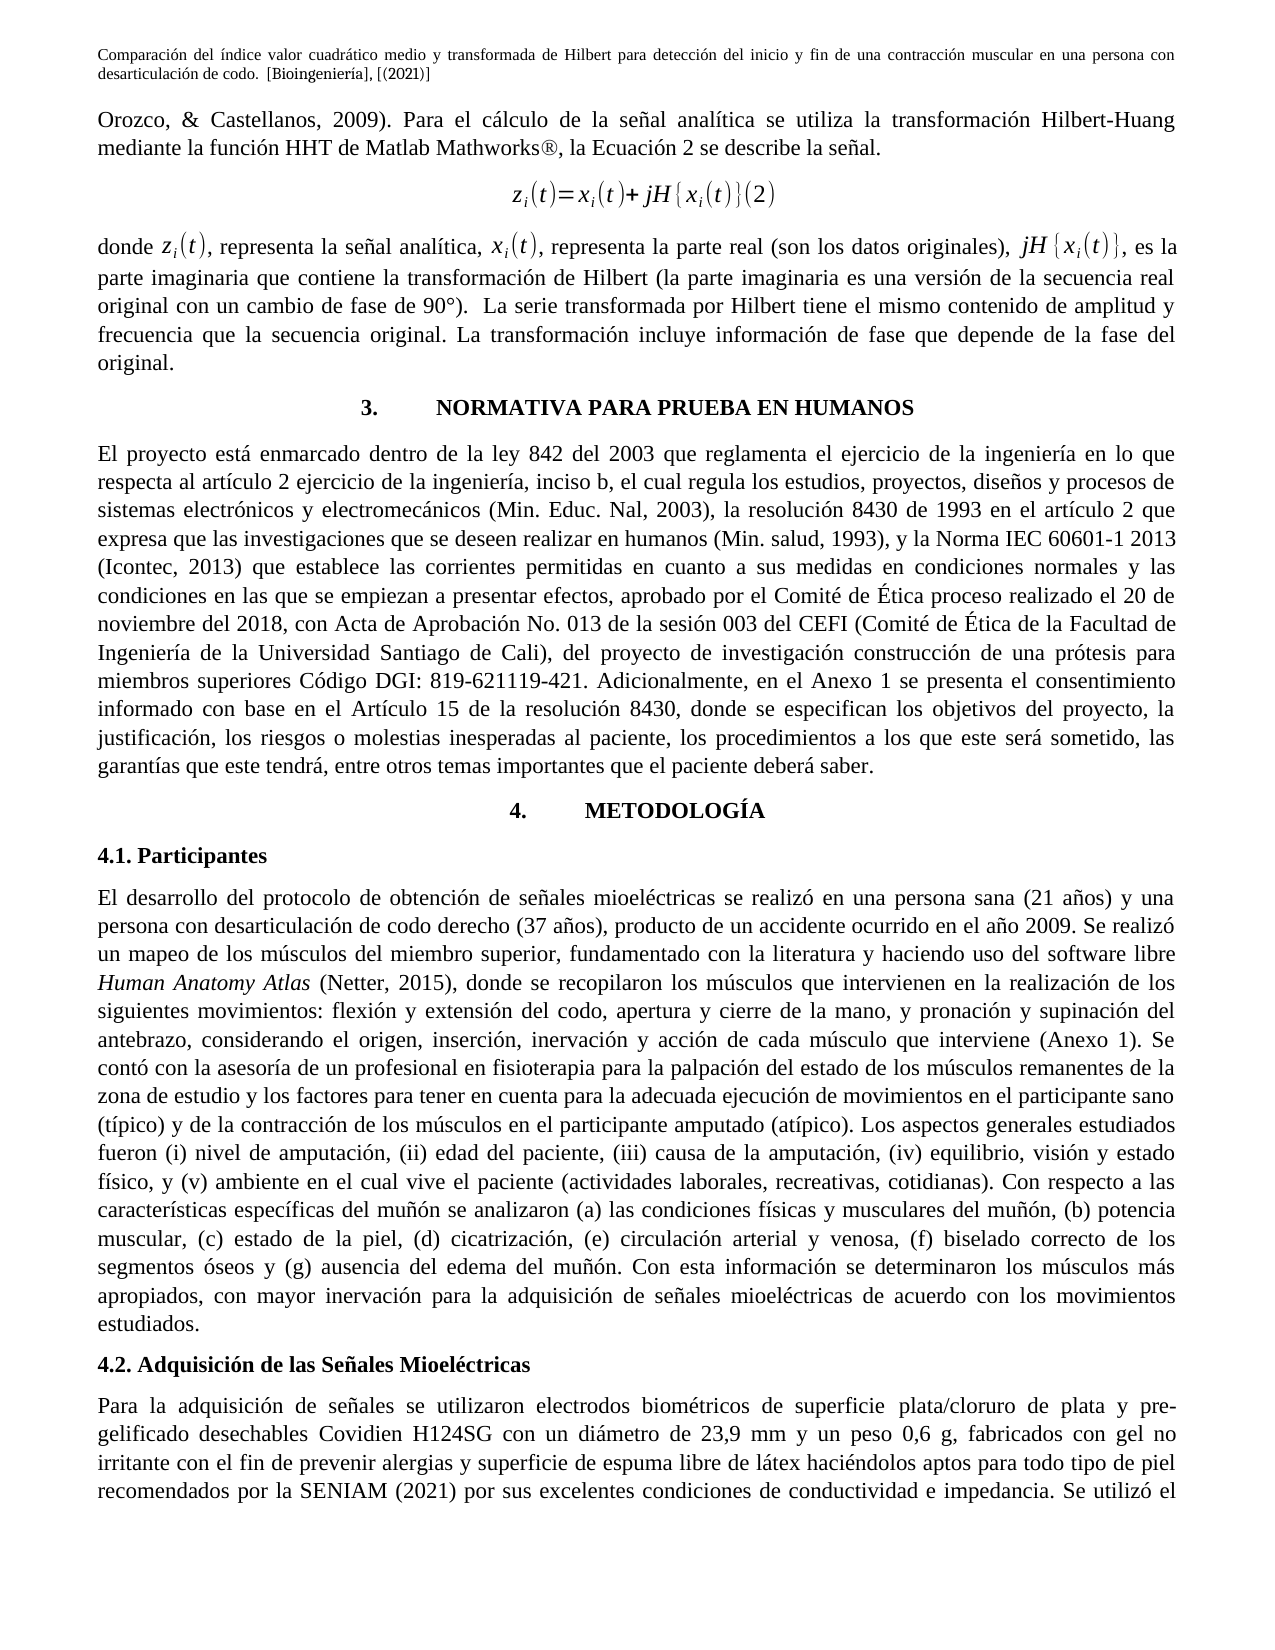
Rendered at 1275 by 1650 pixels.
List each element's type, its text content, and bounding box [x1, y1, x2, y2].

text 4.1. Participantes [97, 843, 1177, 869]
text donde , representa la señal analítica, , representa la parte real (son los datos originales), , es la parte imaginaria que contiene la transformación de Hilbert (la parte imaginaria es una versión de la secuencia real original con un cambio de fase de 90°). La serie transformada por Hilbert tiene el mismo contenido de amplitud y frecuencia que la secuencia original. La transformación incluye información de fase que depende de la fase del original. [97, 230, 1177, 376]
list METODOLOGÍA [97, 797, 1177, 824]
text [97, 1392, 1177, 1504]
text El desarrollo del protocolo de obtención de señales mioeléctricas se realizó en una persona sana (21 años) y una persona con desarticulación de codo derecho (37 años), producto de un accidente ocurrido en el año 2009. Se realizó un mapeo de los músculos del miembro superior, fundamentado con la literatura y haciendo uso del software libre Human Anatomy Atlas (Netter, 2015), donde se recopilaron los músculos que intervienen en la realización de los siguientes movimientos: flexión y extensión del codo, apertura y cierre de la mano, y pronación y supinación del antebrazo, considerando el origen, inserción, inervación y acción de cada músculo que interviene (Anexo 1). Se contó con la asesoría de un profesional en fisioterapia para la palpación del estado de los músculos remanentes de la zona de estudio y los factores para tener en cuenta para la adecuada ejecución de movimientos en el participante sano (típico) y de la contracción de los músculos en el participante amputado (atípico). Los aspectos generales estudiados fueron (i) nivel de amputación, (ii) edad del paciente, (iii) causa de la amputación, (iv) equilibrio, visión y estado físico, y (v) ambiente en el cual vive el paciente (actividades laborales, recreativas, cotidianas). Con respecto a las características específicas del muñón se analizaron (a) las condiciones físicas y musculares del muñón, (b) potencia muscular, (c) estado de la piel, (d) cicatrización, (e) circulación arterial y venosa, (f) biselado correcto de los segmentos óseos y (g) ausencia del edema del muñón. Con esta información se determinaron los músculos más apropiados, con mayor inervación para la adquisición de señales mioeléctricas de acuerdo con los movimientos estudiados. [97, 883, 1177, 1336]
text 4.2. Adquisición de las Señales Mioeléctricas [97, 1351, 1177, 1377]
text El proyecto está enmarcado dentro de la ley 842 del 2003 que reglamenta el ejercicio de la ingeniería en lo que respecta al artículo 2 ejercicio de la ingeniería, inciso b, el cual regula los estudios, proyectos, diseños y procesos de sistemas electrónicos y electromecánicos (Min. Educ. Nal, 2003), la resolución 8430 de 1993 en el artículo 2 que expresa que las investigaciones que se deseen realizar en humanos (Min. salud, 1993), y la Norma IEC 60601-1 2013 (Icontec, 2013) que establece las corrientes permitidas en cuanto a sus medidas en condiciones normales y las condiciones en las que se empiezan a presentar efectos, aprobado por el Comité de Ética proceso realizado el 20 de noviembre del 2018, con Acta de Aprobación No. 013 de la sesión 003 del CEFI (Comité de Ética de la Facultad de Ingeniería de la Universidad Santiago de Cali), del proyecto de investigación construcción de una prótesis para miembros superiores Código DGI: 819-621119-421. Adicionalmente, en el Anexo 1 se presenta el consentimiento informado con base en el Artículo 15 de la resolución 8430, donde se especifican los objetivos del proyecto, la justificación, los riesgos o molestias inesperadas al paciente, los procedimientos a los que este será sometido, las garantías que este tendrá, entre otros temas importantes que el paciente deberá saber. [97, 439, 1177, 779]
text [97, 106, 1177, 161]
list NORMATIVA PARA PRUEBA EN HUMANOS [97, 394, 1177, 421]
